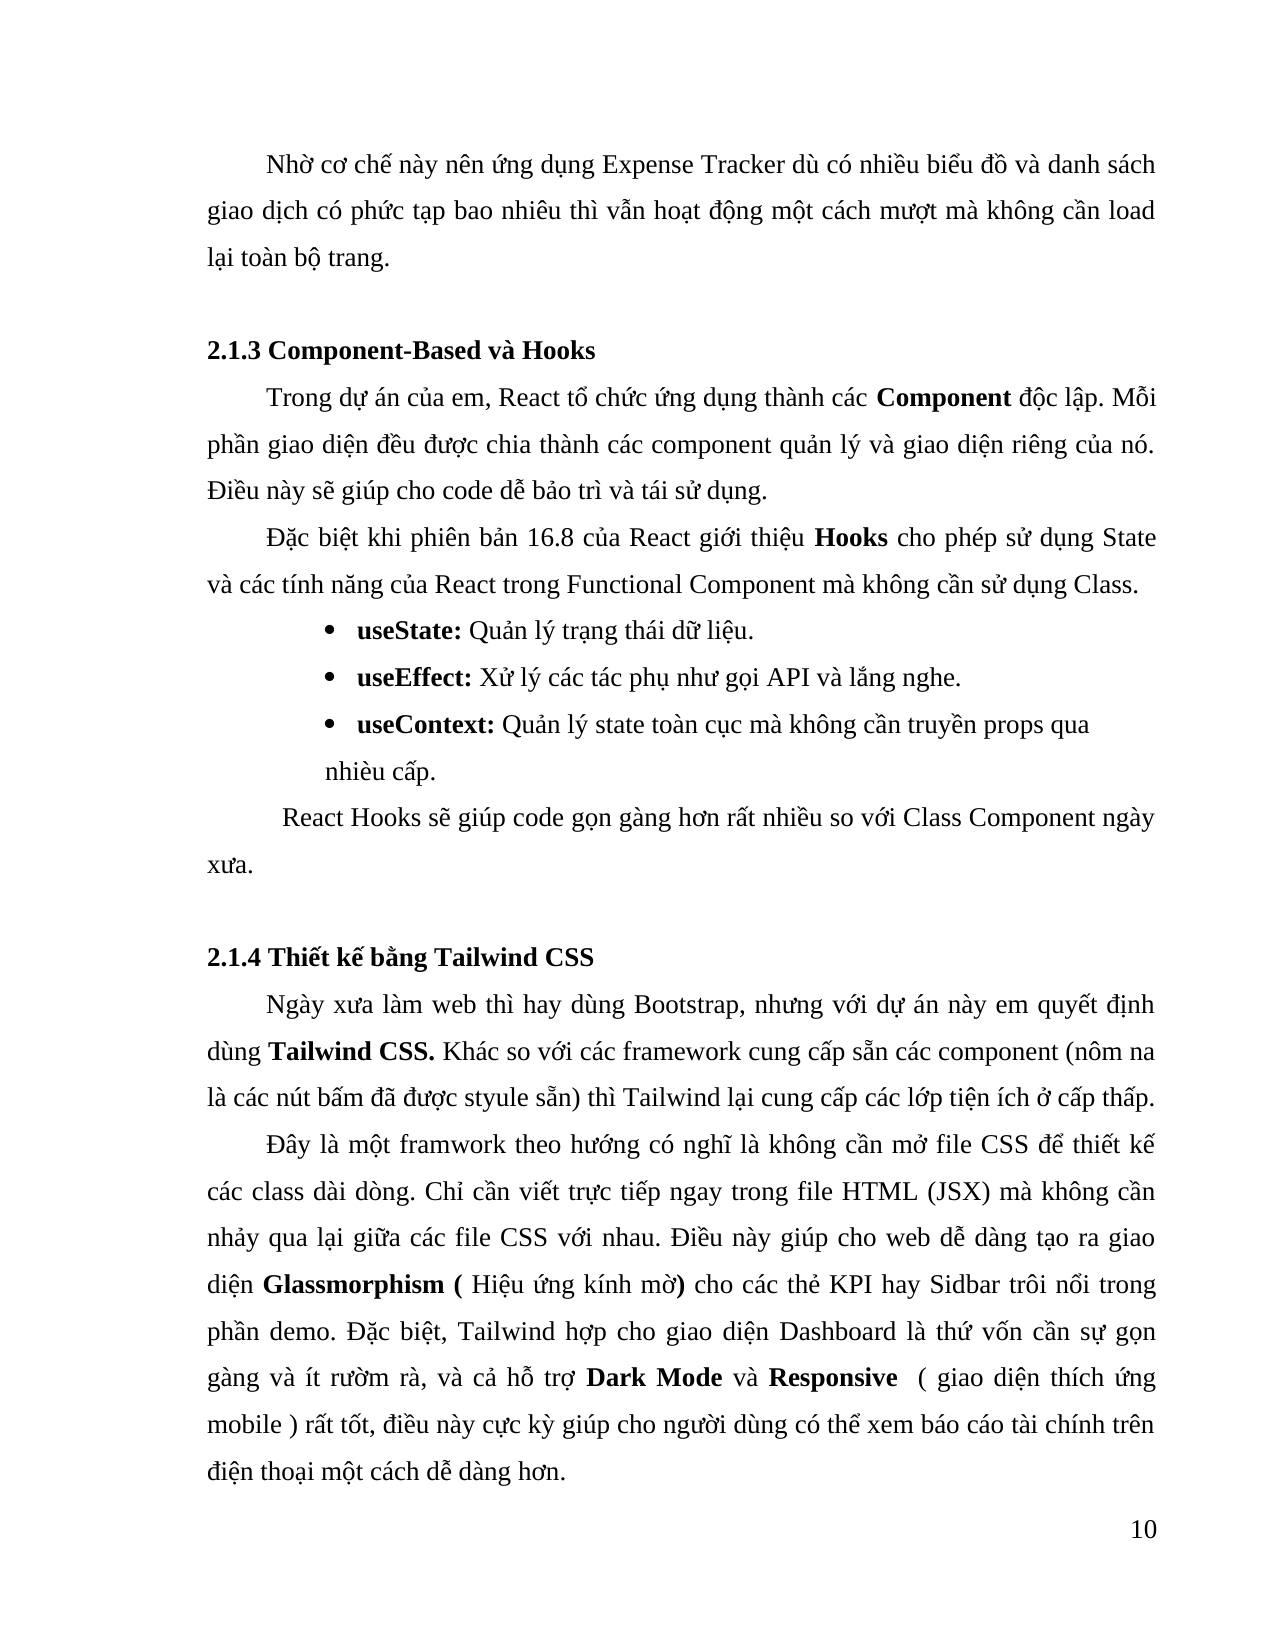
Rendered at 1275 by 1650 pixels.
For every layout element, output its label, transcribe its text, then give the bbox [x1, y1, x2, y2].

text React Hooks sẽ giúp code gọn gàng hơn rất nhiều so với Class Component ngày xưa. [207, 802, 1157, 879]
list useEffect: Xử lý các tác phụ như gọi API và lắng nghe. [325, 661, 1157, 692]
text Trong dự án của em, React tổ chức ứng dụng thành các Component độc lập. Mỗi phần giao diện đều được chia thành các component quản lý và giao diện riêng của nó. Điều này sẽ giúp cho code dễ bảo trì và tái sử dụng. [207, 381, 1157, 506]
text 2.1.3 Component-Based và Hooks [207, 334, 1157, 366]
list useContext: Quản lý state toàn cục mà không cần truyền props qua nhièu cấp. [325, 708, 1157, 786]
text 2.1.4 Thiết kế bằng Tailwind CSS [207, 942, 1157, 973]
text Nhờ cơ chế này nên ứng dụng Expense Tracker dù có nhiều biểu đồ và danh sách giao dịch có phức tạp bao nhiêu thì vẫn hoạt động một cách mượt mà không cần load lại toàn bộ trang. [207, 148, 1157, 272]
text Đặc biệt khi phiên bản 16.8 của React giới thiệu Hooks cho phép sử dụng State và các tính năng của React trong Functional Component mà không cần sử dụng Class. [207, 521, 1157, 599]
text Ngày xưa làm web thì hay dùng Bootstrap, nhưng với dự án này em quyết định dùng Tailwind CSS. Khác so với các framework cung cấp sẵn các component (nôm na là các nút bấm đã được styule sẵn) thì Tailwind lại cung cấp các lớp tiện ích ở cấp thấp. [207, 988, 1157, 1113]
text Đây là một framwork theo hướng có nghĩ là không cần mở file CSS để thiết kế các class dài dòng. Chỉ cần viết trực tiếp ngay trong file HTML (JSX) mà không cần nhảy qua lại giữa các file CSS với nhau. Điều này giúp cho web dễ dàng tạo ra giao diện Glassmorphism ( Hiệu ứng kính mờ) cho các thẻ KPI hay Sidbar trôi nổi trong phần demo. Đặc biệt, Tailwind hợp cho giao diện Dashboard là thứ vốn cần sự gọn gàng và ít rườm rà, và cả hỗ trợ Dark Mode và Responsive ( giao diện thích ứng mobile ) rất tốt, điều này cực kỳ giúp cho người dùng có thể xem báo cáo tài chính trên điện thoại một cách dễ dàng hơn. [207, 1128, 1157, 1486]
list useState: Quản lý trạng thái dữ liệu. [325, 614, 1157, 646]
